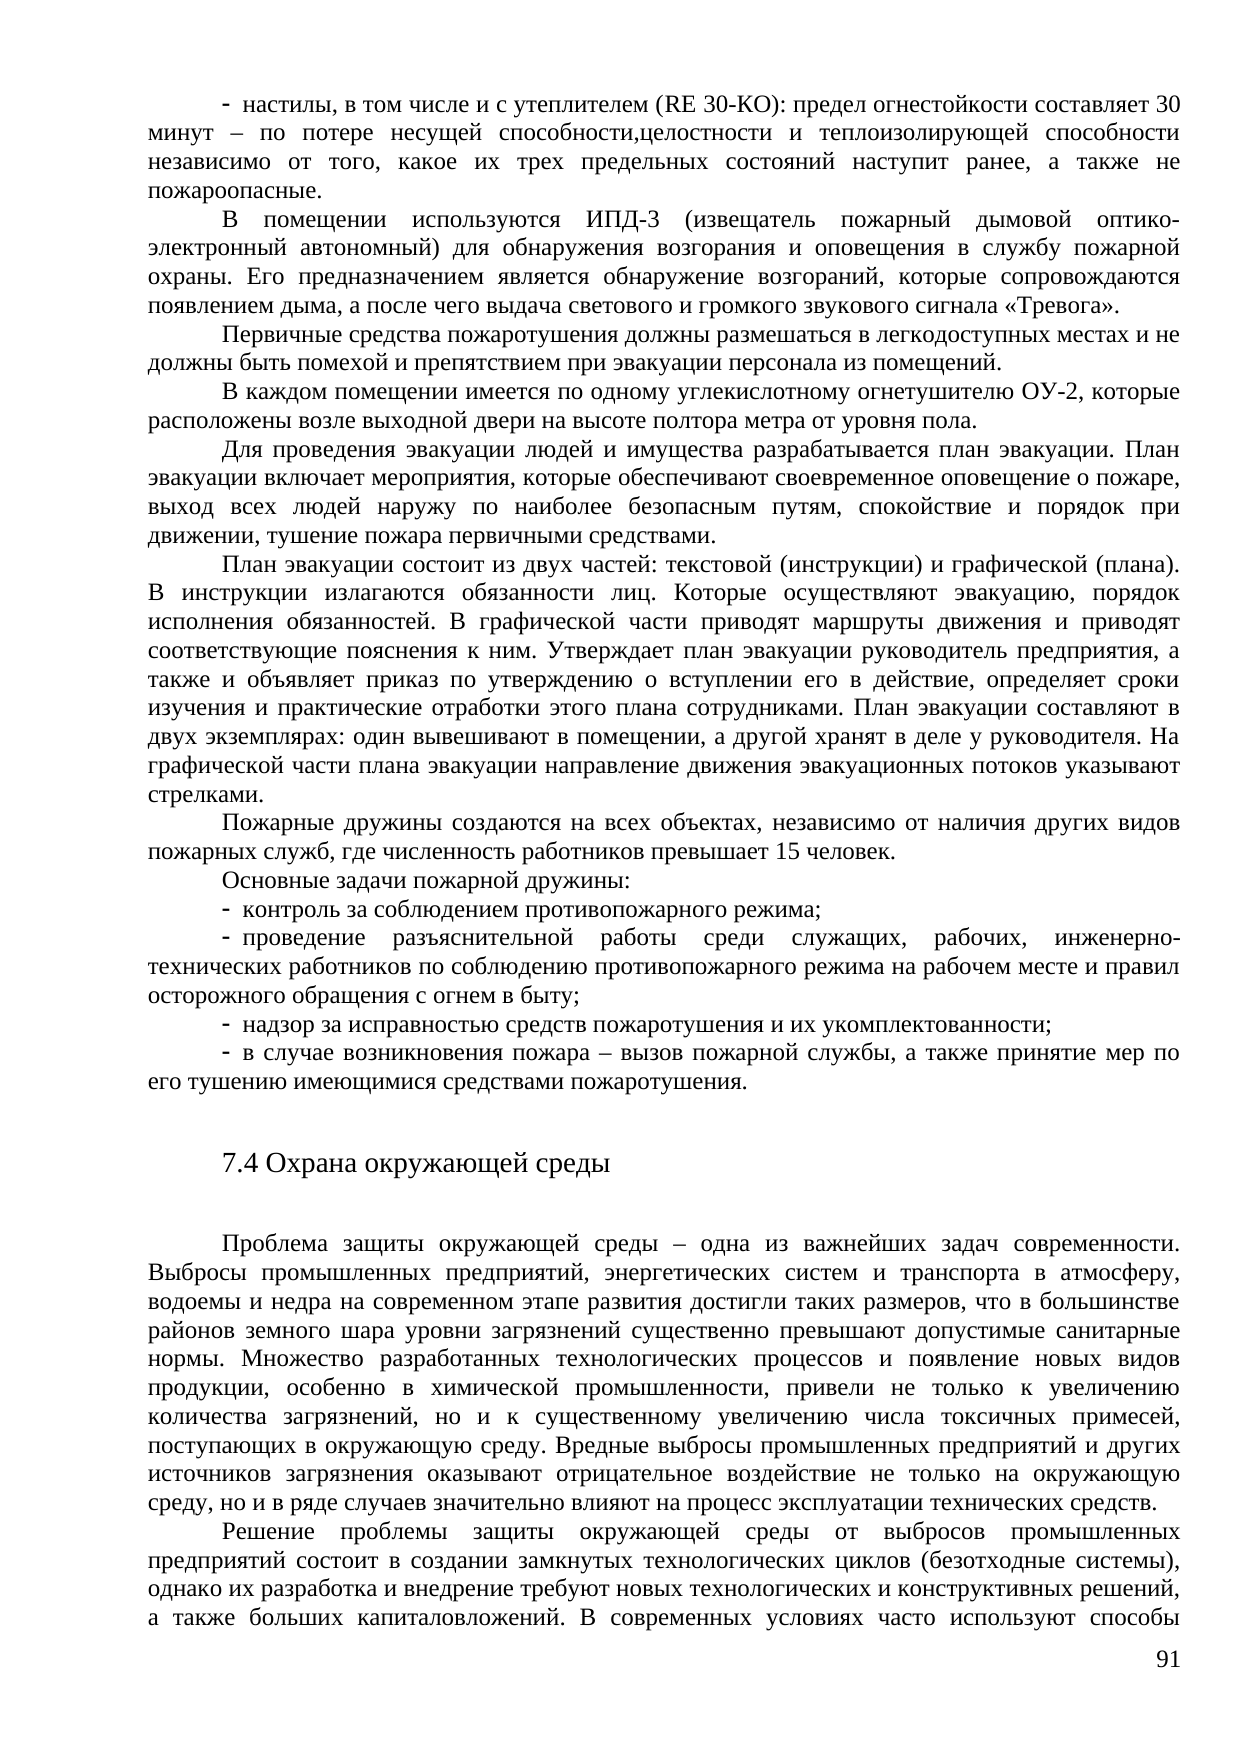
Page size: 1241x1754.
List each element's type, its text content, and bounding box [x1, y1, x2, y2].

list контроль за соблюдением противопожарного режима; [148, 894, 1181, 922]
text В помещении используются ИПД-3 (извещатель пожарный дымовой оптико-электронный автономный) для обнаружения возгорания и оповещения в службу пожарной охраны. Его предназначением является обнаружение возгораний, которые сопровождаются появлением дыма, а после чего выдача светового и громкого звукового сигнала «Тревога». [148, 204, 1181, 319]
text Основные задачи пожарной дружины: [148, 865, 1181, 894]
list в случае возникновения пожара – вызов пожарной службы, а также принятие мер по его тушению имеющимися средствами пожаротушения. [148, 1037, 1181, 1095]
text Для проведения эвакуации людей и имущества разрабатывается план эвакуации. План эвакуации включает мероприятия, которые обеспечивают своевременное оповещение о пожаре, выход всех людей наружу по наиболее безопасным путям, спокойствие и порядок при движении, тушение пожара первичными средствами. [148, 434, 1181, 549]
text Пожарные дружины создаются на всех объектах, независимо от наличия других видов пожарных служб, где численность работников превышает 15 человек. [148, 807, 1181, 865]
list надзор за исправностью средств пожаротушения и их укомплектованности; [148, 1009, 1181, 1037]
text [148, 1516, 1181, 1631]
subtitle Охрана окружающей среды [148, 1145, 1181, 1178]
text Проблема защиты окружающей среды ‒ одна из важнейших задач современности. Выбросы промышленных предприятий, энергетических систем и транспорта в атмосферу, водоемы и недра на современном этапе развития достигли таких размеров, что в большинстве районов земного шара уровни загрязнений существенно превышают допустимые санитарные нормы. Множество разработанных технологических процессов и появление новых видов продукции, особенно в химической промышленности, привели не только к увеличению количества загрязнений, но и к существенному увеличению числа токсичных примесей, поступающих в окружающую среду. Вредные выбросы промышленных предприятий и других источников загрязнения оказывают отрицательное воздействие не только на окружающую среду, но и в ряде случаев значительно влияют на процесс эксплуатации технических средств. [148, 1228, 1181, 1516]
text В каждом помещении имеется по одному углекислотному огнетушителю ОУ-2, которые расположены возле выходной двери на высоте полтора метра от уровня пола. [148, 376, 1181, 434]
text Первичные средства пожаротушения должны размешаться в легкодоступных местах и не должны быть помехой и препятствием при эвакуации персонала из помещений. [148, 319, 1181, 376]
text План эвакуации состоит из двух частей: текстовой (инструкции) и графической (плана). В инструкции излагаются обязанности лиц. Которые осуществляют эвакуацию, порядок исполнения обязанностей. В графической части приводят маршруты движения и приводят соответствующие пояснения к ним. Утверждает план эвакуации руководитель предприятия, а также и объявляет приказ по утверждению о вступлении его в действие, определяет сроки изучения и практические отработки этого плана сотрудниками. План эвакуации составляют в двух экземплярах: один вывешивают в помещении, а другой хранят в деле у руководителя. На графической части плана эвакуации направление движения эвакуационных потоков указывают стрелками. [148, 549, 1181, 807]
list проведение разъяснительной работы среди служащих, рабочих, инженерно-технических работников по соблюдению противопожарного режима на рабочем месте и правил осторожного обращения с огнем в быту; [148, 922, 1181, 1009]
list настилы, в том числе и с утеплителем (RE 30-КО): предел огнестойкости составляет 30 минут – по потере несущей способности,целостности и теплоизолирующей способности независимо от того, какое их трех предельных состояний наступит ранее, а также не пожароопасные. [148, 89, 1181, 204]
